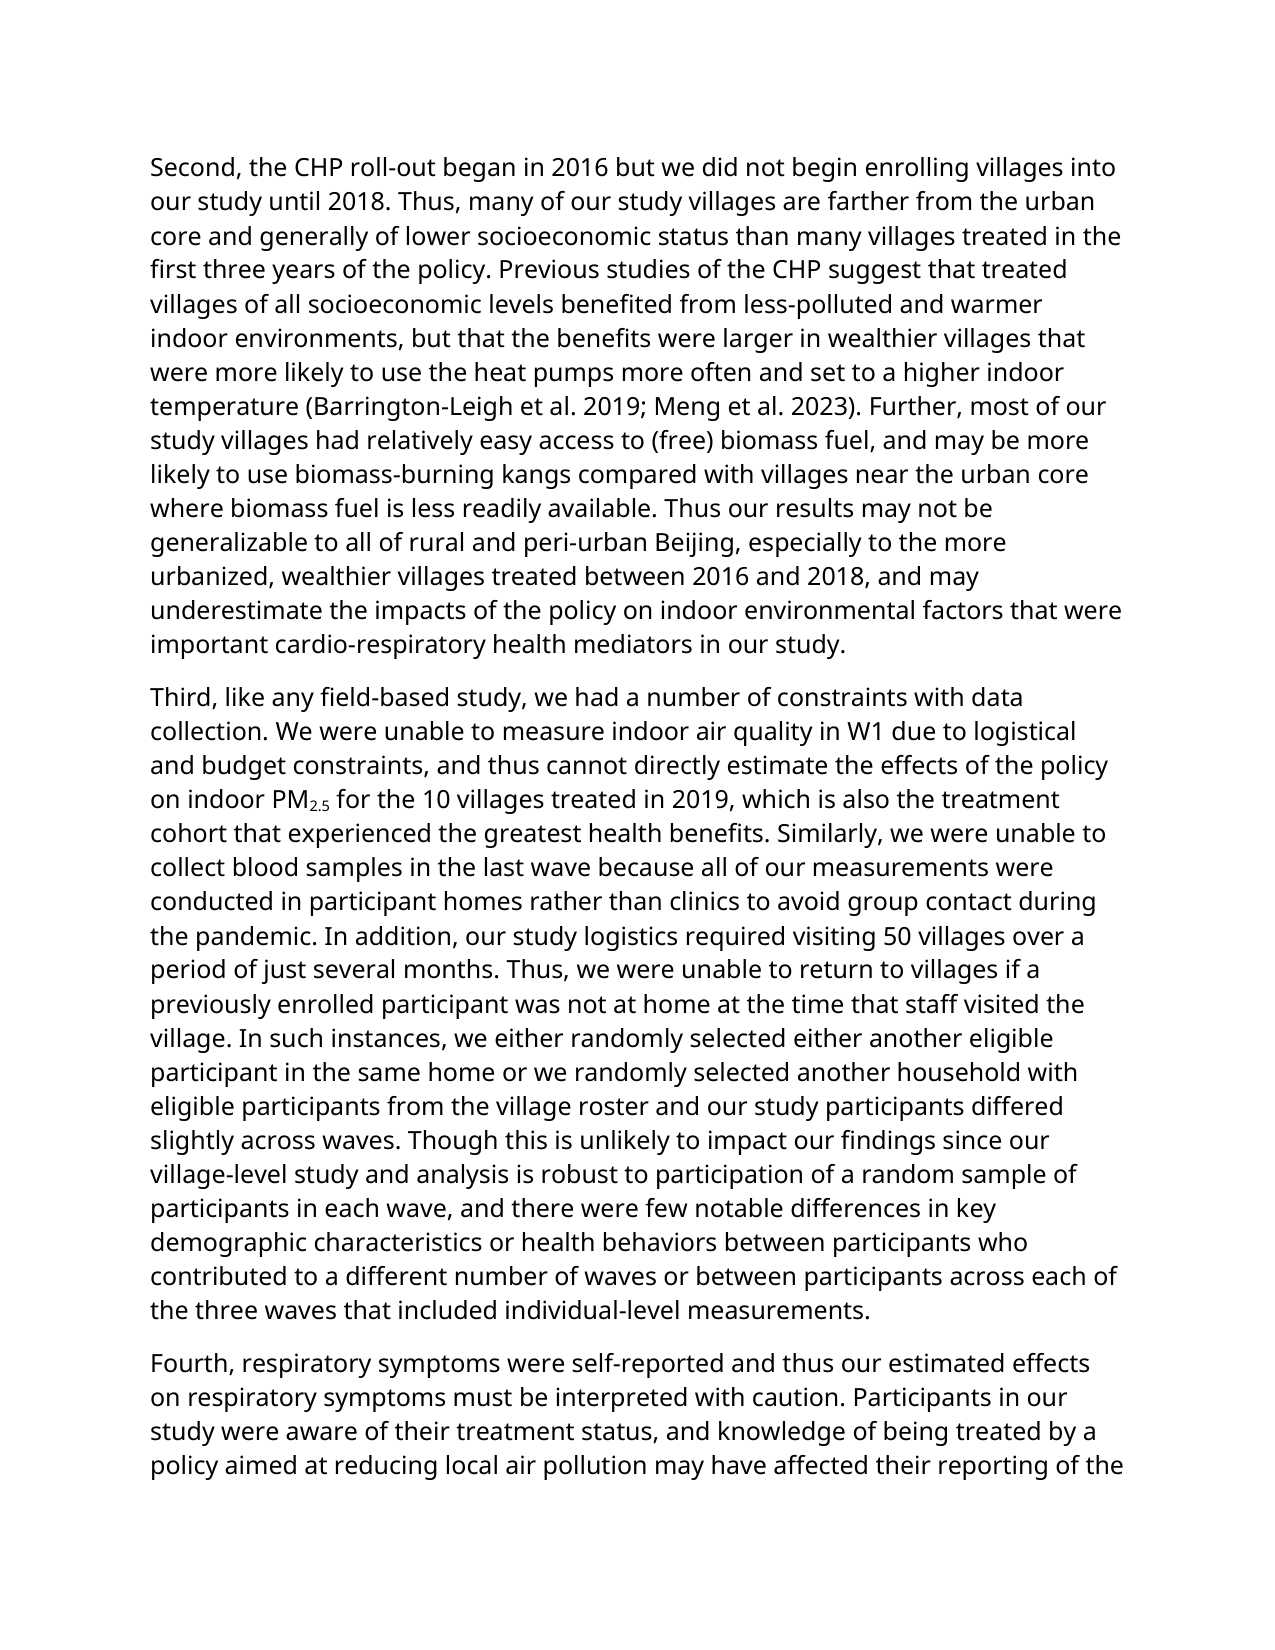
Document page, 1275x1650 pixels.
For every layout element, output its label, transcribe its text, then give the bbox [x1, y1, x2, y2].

text Third, like any field-based study, we had a number of constraints with data collection. We were unable to measure indoor air quality in W1 due to logistical and budget constraints, and thus cannot directly estimate the effects of the policy on indoor PM2.5 for the 10 villages treated in 2019, which is also the treatment cohort that experienced the greatest health benefits. Similarly, we were unable to collect blood samples in the last wave because all of our measurements were conducted in participant homes rather than clinics to avoid group contact during the pandemic. In addition, our study logistics required visiting 50 villages over a period of just several months. Thus, we were unable to return to villages if a previously enrolled participant was not at home at the time that staff visited the village. In such instances, we either randomly selected either another eligible participant in the same home or we randomly selected another household with eligible participants from the village roster and our study participants differed slightly across waves. Though this is unlikely to impact our findings since our village-level study and analysis is robust to participation of a random sample of participants in each wave, and there were few notable differences in key demographic characteristics or health behaviors between participants who contributed to a different number of waves or between participants across each of the three waves that included individual-level measurements. [150, 680, 1125, 1327]
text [150, 1346, 1125, 1482]
text Second, the CHP roll-out began in 2016 but we did not begin enrolling villages into our study until 2018. Thus, many of our study villages are farther from the urban core and generally of lower socioeconomic status than many villages treated in the first three years of the policy. Previous studies of the CHP suggest that treated villages of all socioeconomic levels benefited from less-polluted and warmer indoor environments, but that the benefits were larger in wealthier villages that were more likely to use the heat pumps more often and set to a higher indoor temperature (Barrington-Leigh et al. 2019; Meng et al. 2023). Further, most of our study villages had relatively easy access to (free) biomass fuel, and may be more likely to use biomass-burning kangs compared with villages near the urban core where biomass fuel is less readily available. Thus our results may not be generalizable to all of rural and peri-urban Beijing, especially to the more urbanized, wealthier villages treated between 2016 and 2018, and may underestimate the impacts of the policy on indoor environmental factors that were important cardio-respiratory health mediators in our study. [150, 150, 1125, 661]
